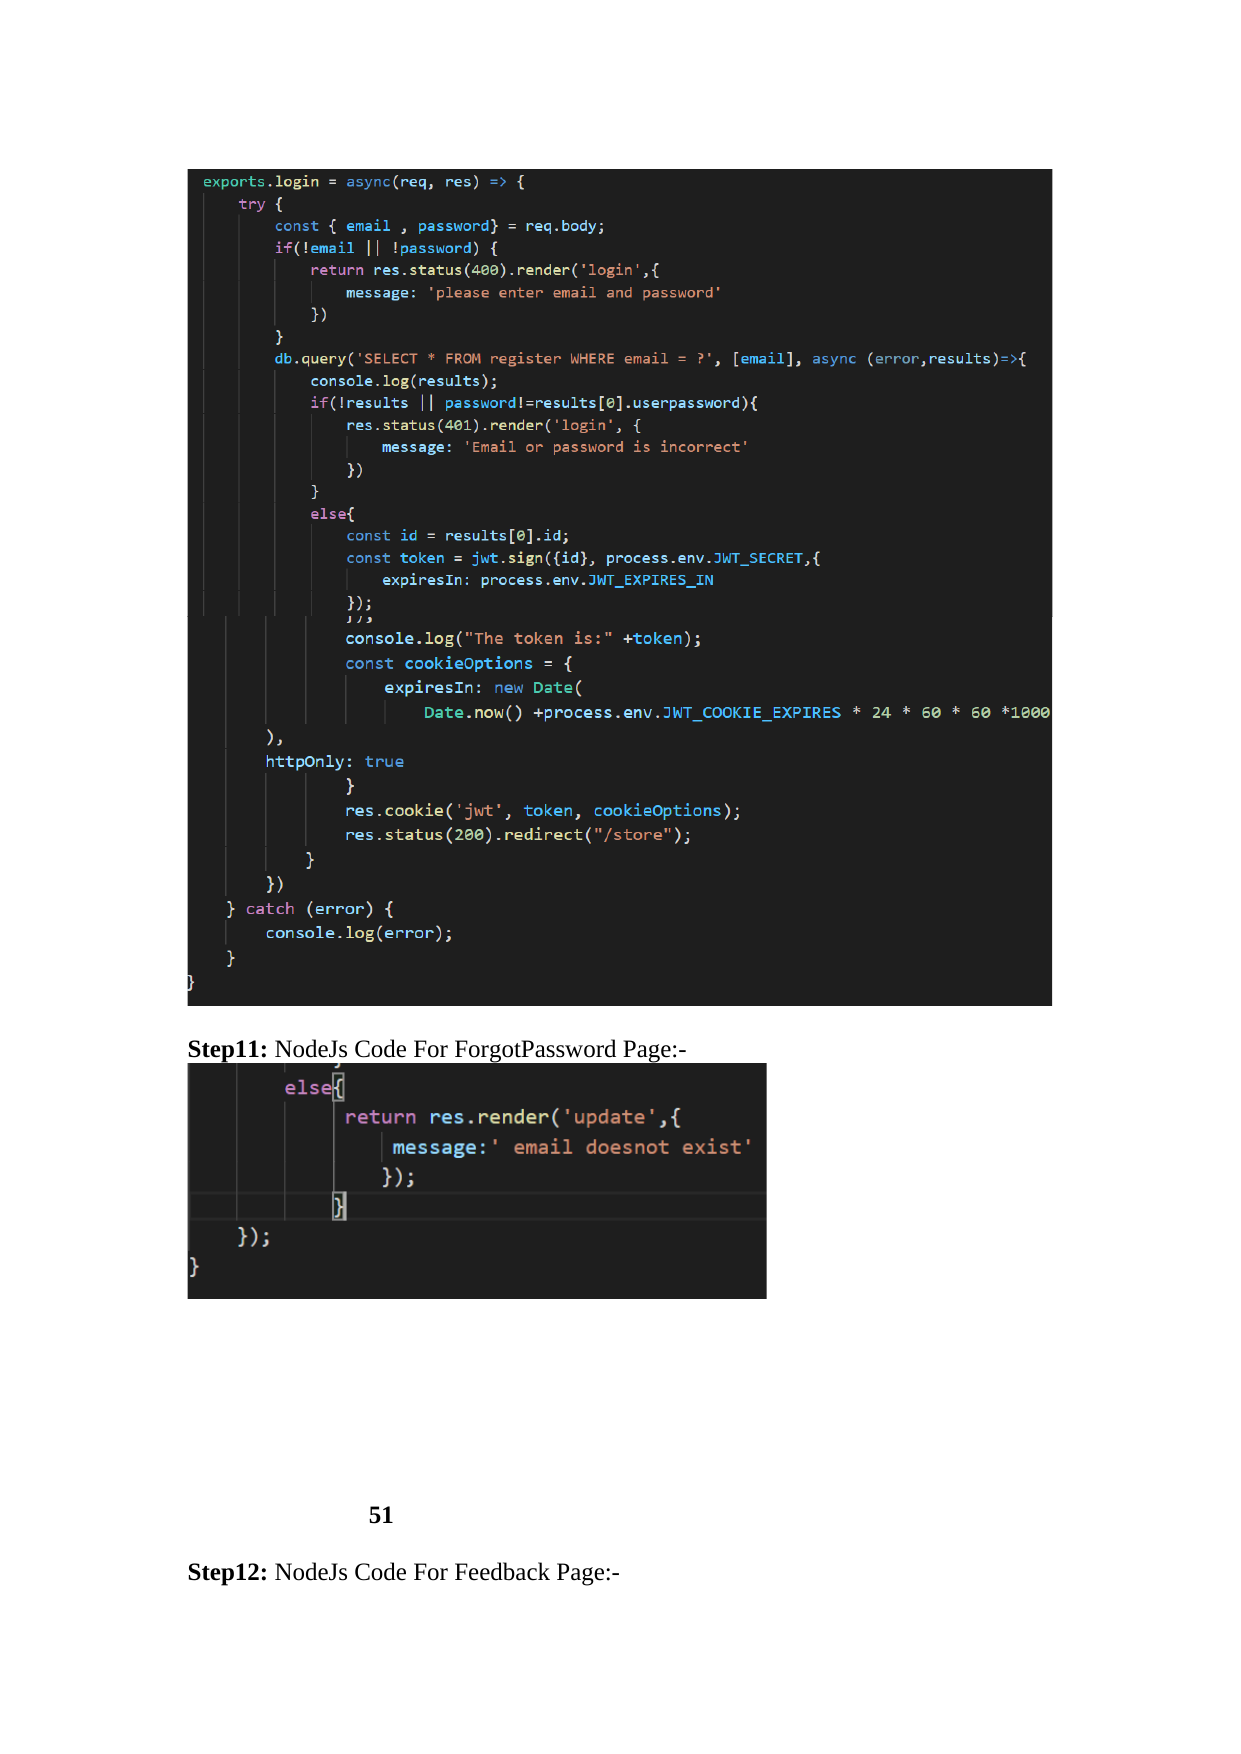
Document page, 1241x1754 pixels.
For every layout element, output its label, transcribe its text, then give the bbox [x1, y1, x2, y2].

text Step12: NodeJs Code For Feedback Page:- [187, 1557, 1053, 1586]
text 51 [187, 1500, 1053, 1528]
text Step11: NodeJs Code For ForgotPassword Page:- [187, 1034, 1053, 1063]
picture [187, 169, 1053, 1006]
picture [187, 1063, 767, 1299]
